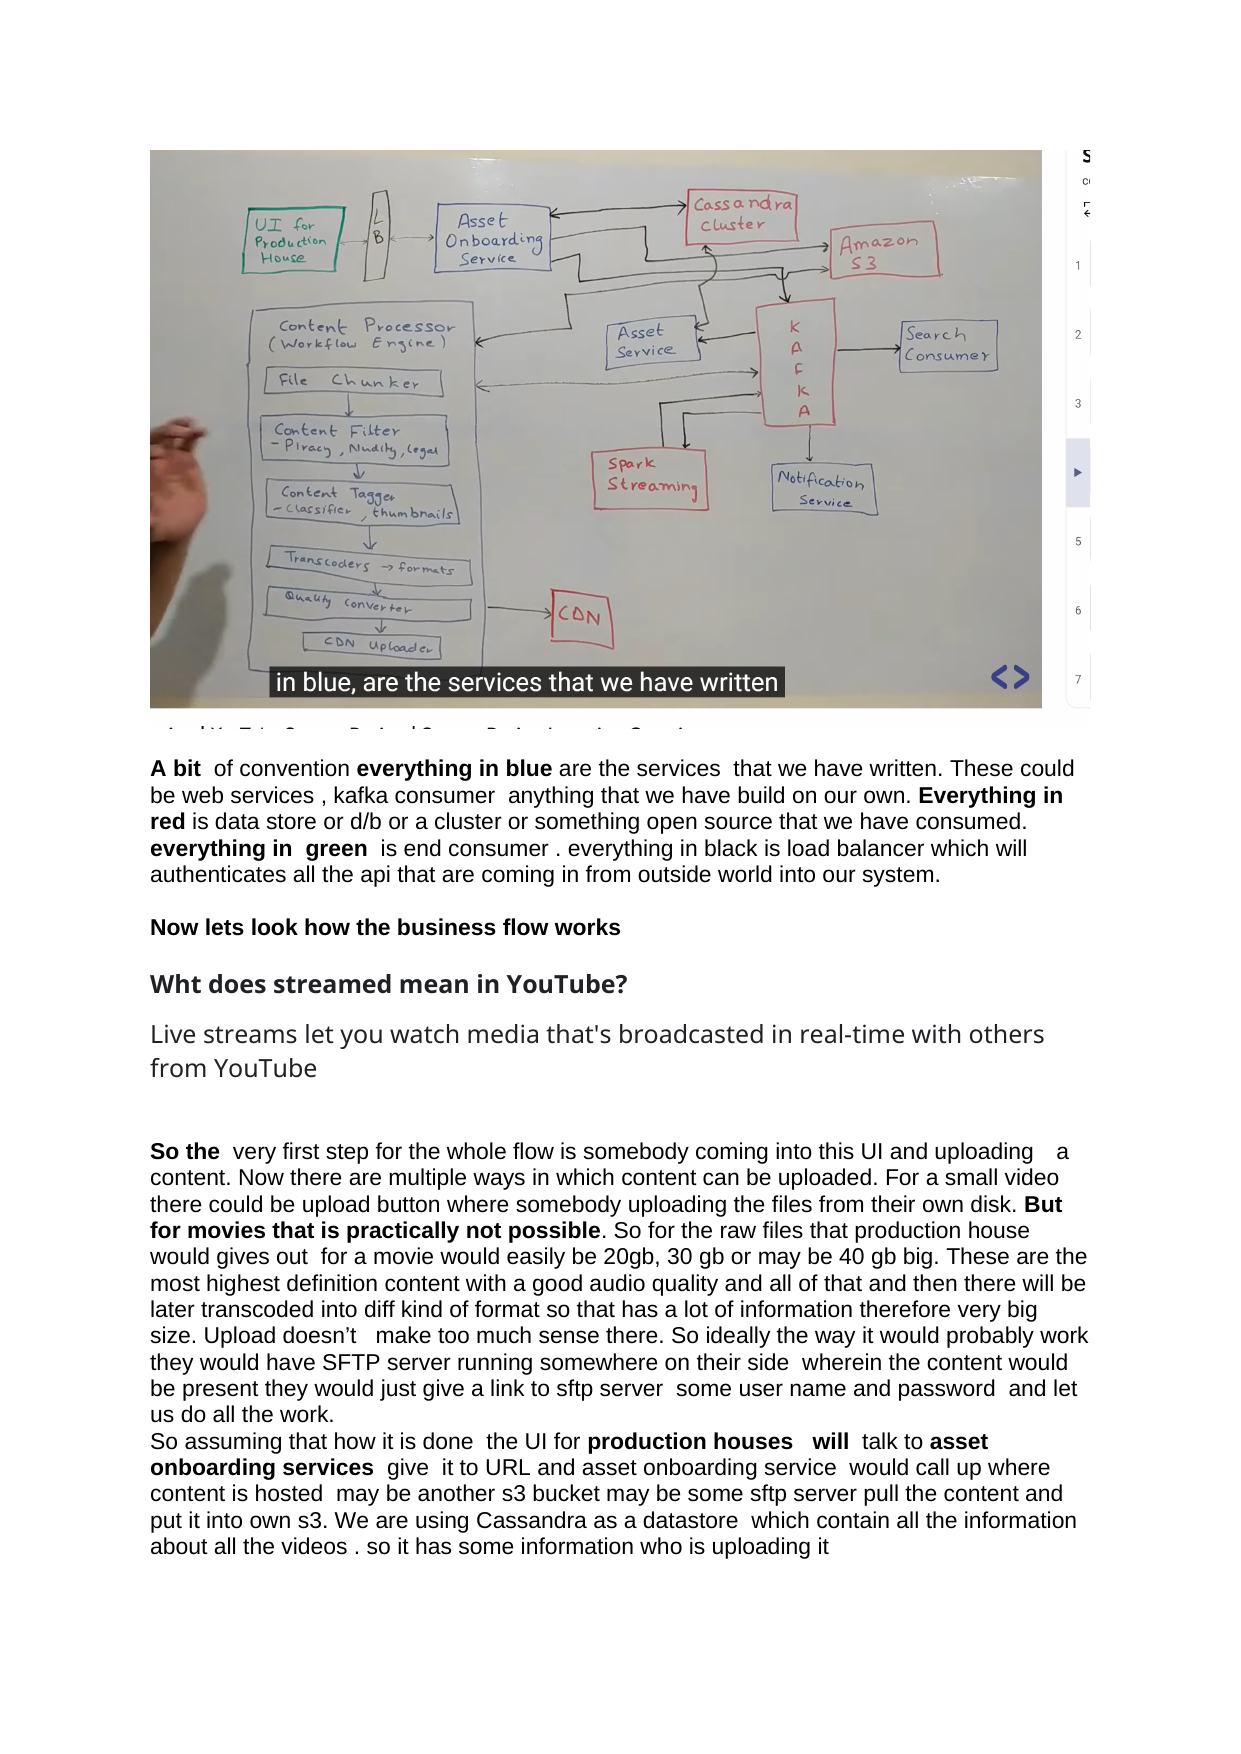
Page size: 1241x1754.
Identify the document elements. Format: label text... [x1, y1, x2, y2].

text Live streams let you watch media that's broadcasted in real-time with others from YouTube [150, 1017, 1090, 1085]
text So assuming that how it is done the UI for production houses will talk to asset onboarding services give it to URL and asset onboarding service would call up where content is hosted may be another s3 bucket may be some sftp server pull the content and put it into own s3. We are using Cassandra as a datastore which contain all the information about all the videos . so it has some information who is uploading it [150, 1428, 1090, 1559]
text So the very first step for the whole flow is somebody coming into this UI and uploading a content. Now there are multiple ways in which content can be uploaded. For a small video there could be upload button where somebody uploading the files from their own disk. But for movies that is practically not possible. So for the raw files that production house would gives out for a movie would easily be 20gb, 30 gb or may be 40 gb big. These are the most highest definition content with a good audio quality and all of that and then there will be later transcoded into diff kind of format so that has a lot of information therefore very big size. Upload doesn’t make too much sense there. So ideally the way it would probably work they would have SFTP server running somewhere on their side wherein the content would be present they would just give a link to sftp server some user name and password and let us do all the work. [150, 1138, 1090, 1428]
text A bit of convention everything in blue are the services that we have written. These could be web services , kafka consumer anything that we have build on our own. Everything in red is data store or d/b or a cluster or something open source that we have consumed. [150, 755, 1090, 834]
text everything in green is end consumer . everything in black is load balancer which will authenticates all the api that are coming in from outside world into our system. [150, 834, 1090, 887]
text Wht does streamed mean in YouTube? [150, 966, 1090, 1000]
picture [150, 150, 1091, 729]
text Now lets look how the business flow works [150, 913, 1090, 940]
